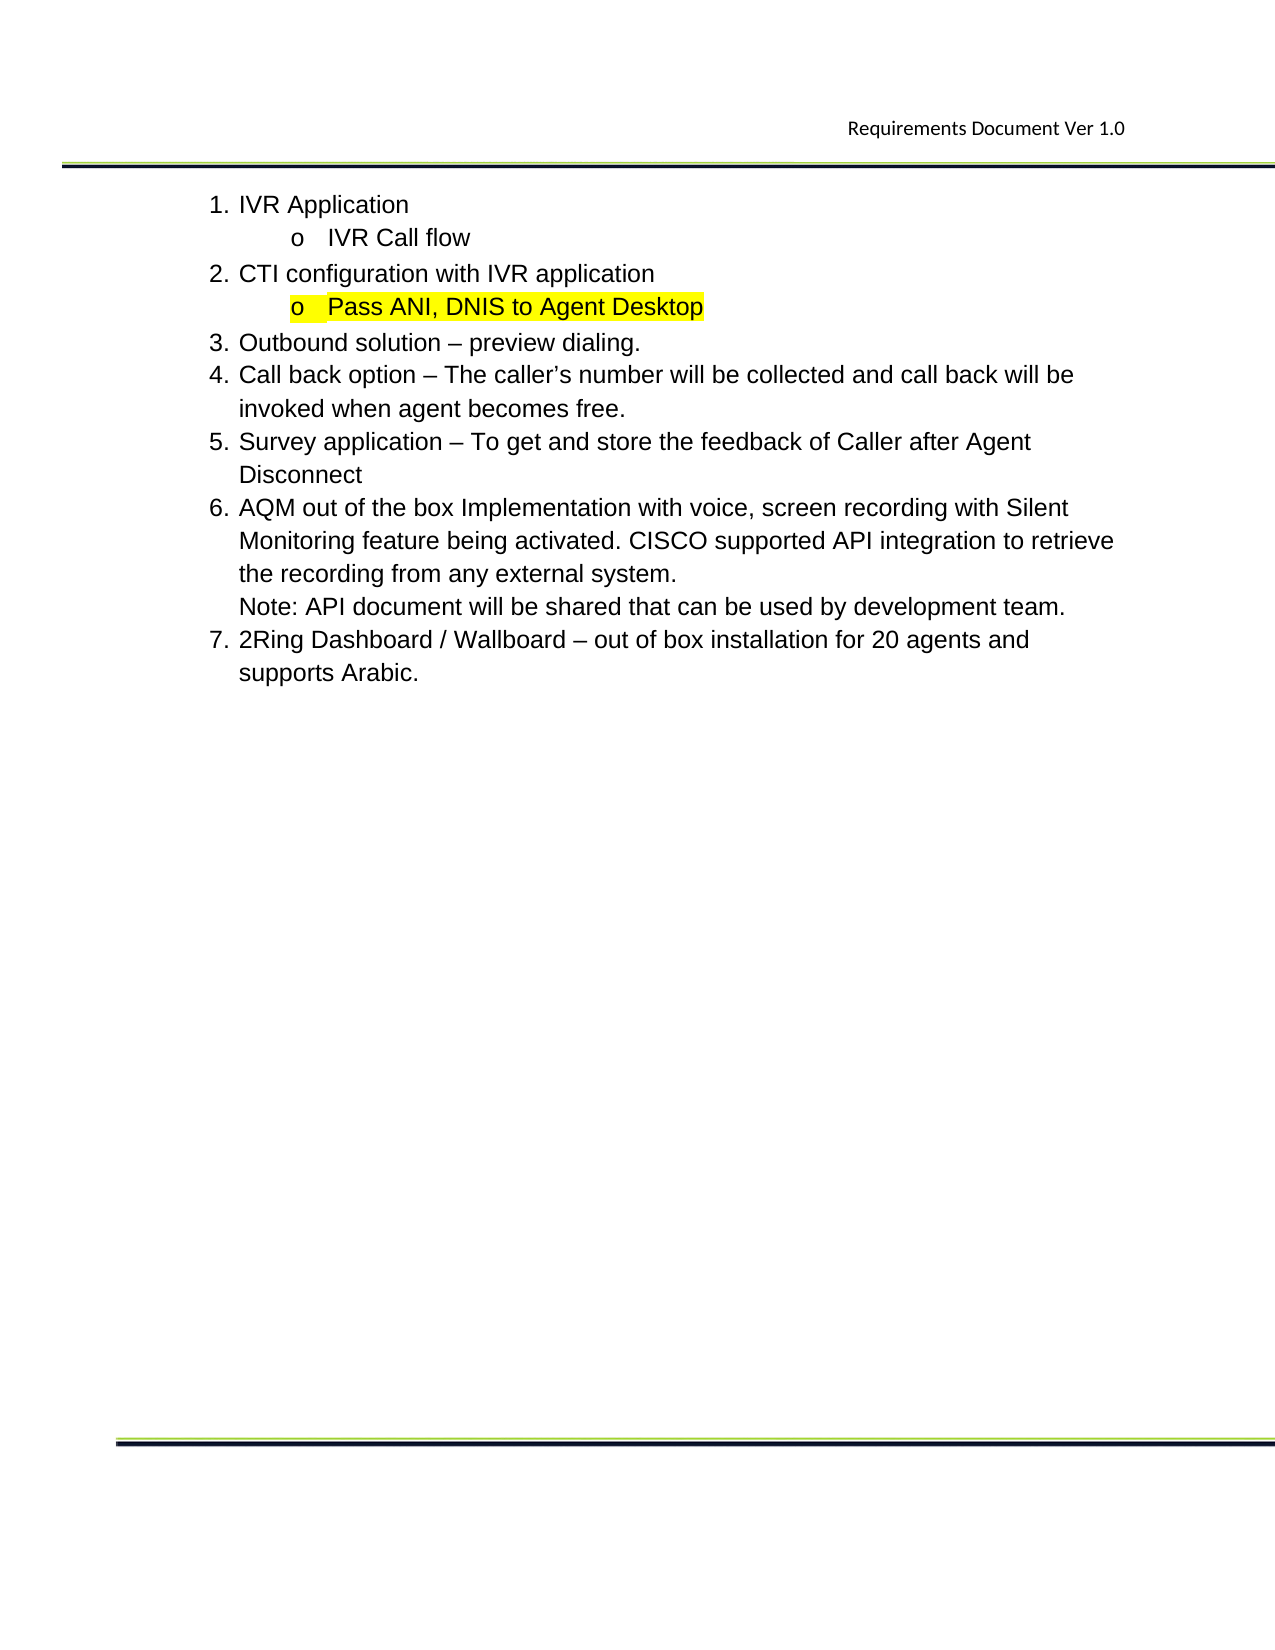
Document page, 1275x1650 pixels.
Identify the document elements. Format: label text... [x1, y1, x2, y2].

list Outbound solution – preview dialing. [209, 327, 1125, 356]
list Call back option – The caller’s number will be collected and call back will be invoked when agent becomes free. [209, 361, 1125, 422]
list CTI configuration with IVR application [209, 259, 1125, 288]
picture [112, 1434, 1275, 1448]
list Note: API document will be shared that can be used by development team. [238, 592, 1125, 620]
list Pass ANI, DNIS to Agent Desktop [327, 292, 1125, 323]
list IVR Call flow [290, 223, 1125, 254]
list 2Ring Dashboard / Wallboard – out of box installation for 20 agents and supports Arabic. [209, 625, 1125, 686]
list Survey application – To get and store the feedback of Caller after Agent Disconnect [209, 427, 1125, 488]
list AQM out of the box Implementation with voice, screen recording with Silent Monitoring feature being activated. CISCO supported API integration to retrieve the recording from any external system. [209, 493, 1125, 587]
picture [58, 161, 1275, 169]
list IVR Application [209, 190, 1125, 219]
